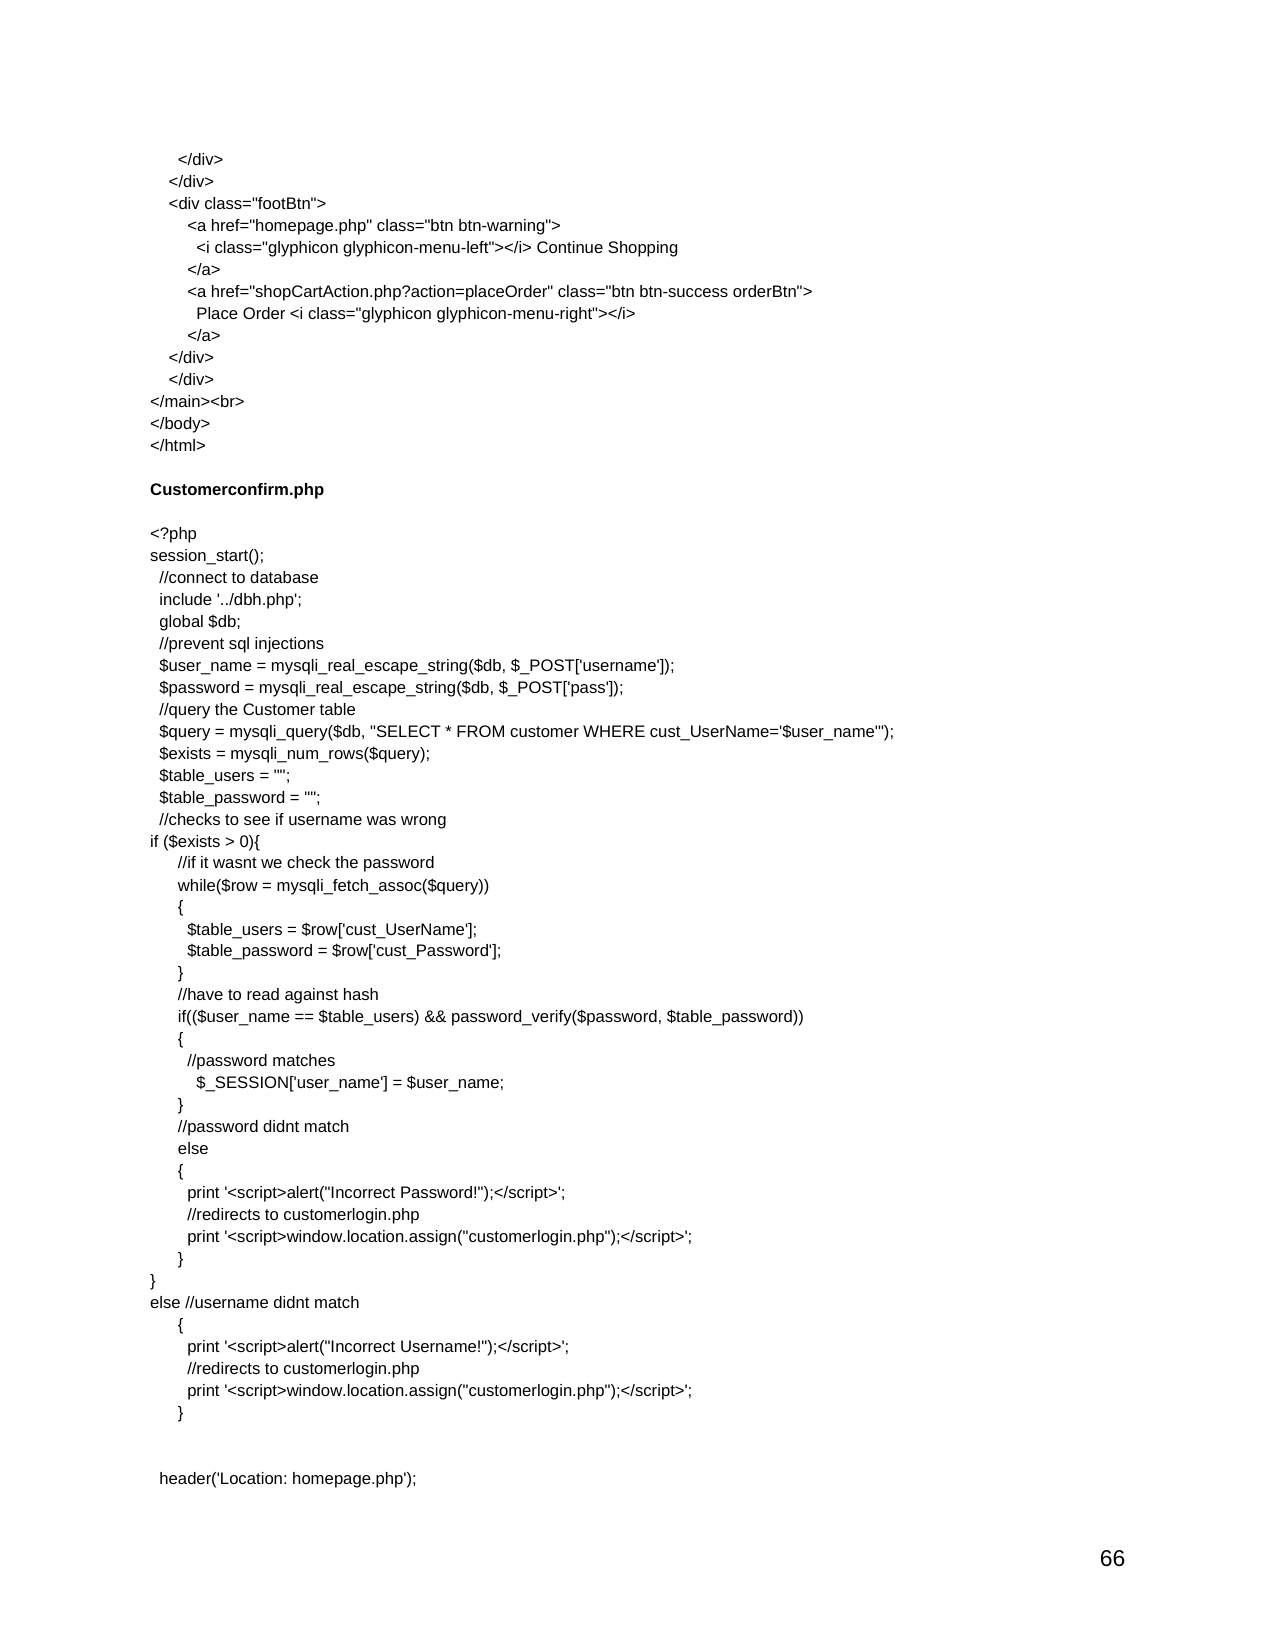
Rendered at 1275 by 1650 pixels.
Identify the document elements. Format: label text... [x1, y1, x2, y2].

text else //username didnt match [150, 1293, 1125, 1312]
text </div> [150, 150, 1125, 169]
text <a href="homepage.php" class="btn btn-warning"> [150, 216, 1125, 235]
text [150, 1381, 1125, 1400]
text </body> [150, 414, 1125, 433]
text $exists = mysqli_num_rows($query); [150, 743, 1125, 763]
text <?php [150, 524, 1125, 543]
text include '../dbh.php'; [150, 589, 1125, 609]
text //password didnt match [150, 1117, 1125, 1136]
text global $db; [150, 612, 1125, 631]
text } [150, 963, 1125, 982]
text //password matches [150, 1051, 1125, 1070]
text Place Order <i class="glyphicon glyphicon-menu-right"></i> [150, 304, 1125, 323]
text $query = mysqli_query($db, "SELECT * FROM customer WHERE cust_UserName='$user_name'"); [150, 721, 1125, 741]
text { [150, 1161, 1125, 1180]
text { [150, 1029, 1125, 1048]
text header('Location: homepage.php'); [150, 1469, 1125, 1488]
text } [150, 1271, 1125, 1290]
text $_SESSION['user_name'] = $user_name; [150, 1073, 1125, 1092]
text </div> [150, 370, 1125, 389]
text { [150, 897, 1125, 916]
text { [150, 1315, 1125, 1334]
text print '<script>alert("Incorrect Username!");</script>'; [150, 1337, 1125, 1356]
text </a> [150, 260, 1125, 279]
text <div class="footBtn"> [150, 194, 1125, 213]
text //checks to see if username was wrong [150, 809, 1125, 828]
text while($row = mysqli_fetch_assoc($query)) [150, 875, 1125, 894]
text } [150, 1403, 1125, 1422]
text </div> [150, 172, 1125, 191]
text } [150, 1249, 1125, 1268]
text </html> [150, 436, 1125, 455]
text print '<script>alert("Incorrect Password!");</script>'; [150, 1183, 1125, 1202]
text //prevent sql injections [150, 633, 1125, 653]
text //if it wasnt we check the password [150, 853, 1125, 872]
text else [150, 1139, 1125, 1158]
text //redirects to customerlogin.php [150, 1205, 1125, 1224]
text //redirects to customerlogin.php [150, 1359, 1125, 1378]
text Customerconfirm.php [150, 480, 1125, 499]
text print '<script>window.location.assign("customerlogin.php");</script>'; [150, 1227, 1125, 1246]
text <i class="glyphicon glyphicon-menu-left"></i> Continue Shopping [150, 238, 1125, 257]
text if(($user_name == $table_users) && password_verify($password, $table_password)) [150, 1007, 1125, 1026]
text $table_users = $row['cust_UserName']; [150, 919, 1125, 938]
text //connect to database [150, 568, 1125, 587]
text if ($exists > 0){ [150, 831, 1125, 851]
text $table_users = ""; [150, 765, 1125, 784]
text session_start(); [150, 546, 1125, 565]
text //have to read against hash [150, 985, 1125, 1004]
text </a> [150, 326, 1125, 345]
text $table_password = ""; [150, 787, 1125, 807]
text </div> [150, 348, 1125, 367]
text //query the Customer table [150, 699, 1125, 719]
text $user_name = mysqli_real_escape_string($db, $_POST['username']); [150, 656, 1125, 675]
text </main><br> [150, 392, 1125, 411]
text $password = mysqli_real_escape_string($db, $_POST['pass']); [150, 677, 1125, 697]
text $table_password = $row['cust_Password']; [150, 941, 1125, 960]
text } [150, 1095, 1125, 1114]
text <a href="shopCartAction.php?action=placeOrder" class="btn btn-success orderBtn"> [150, 282, 1125, 301]
